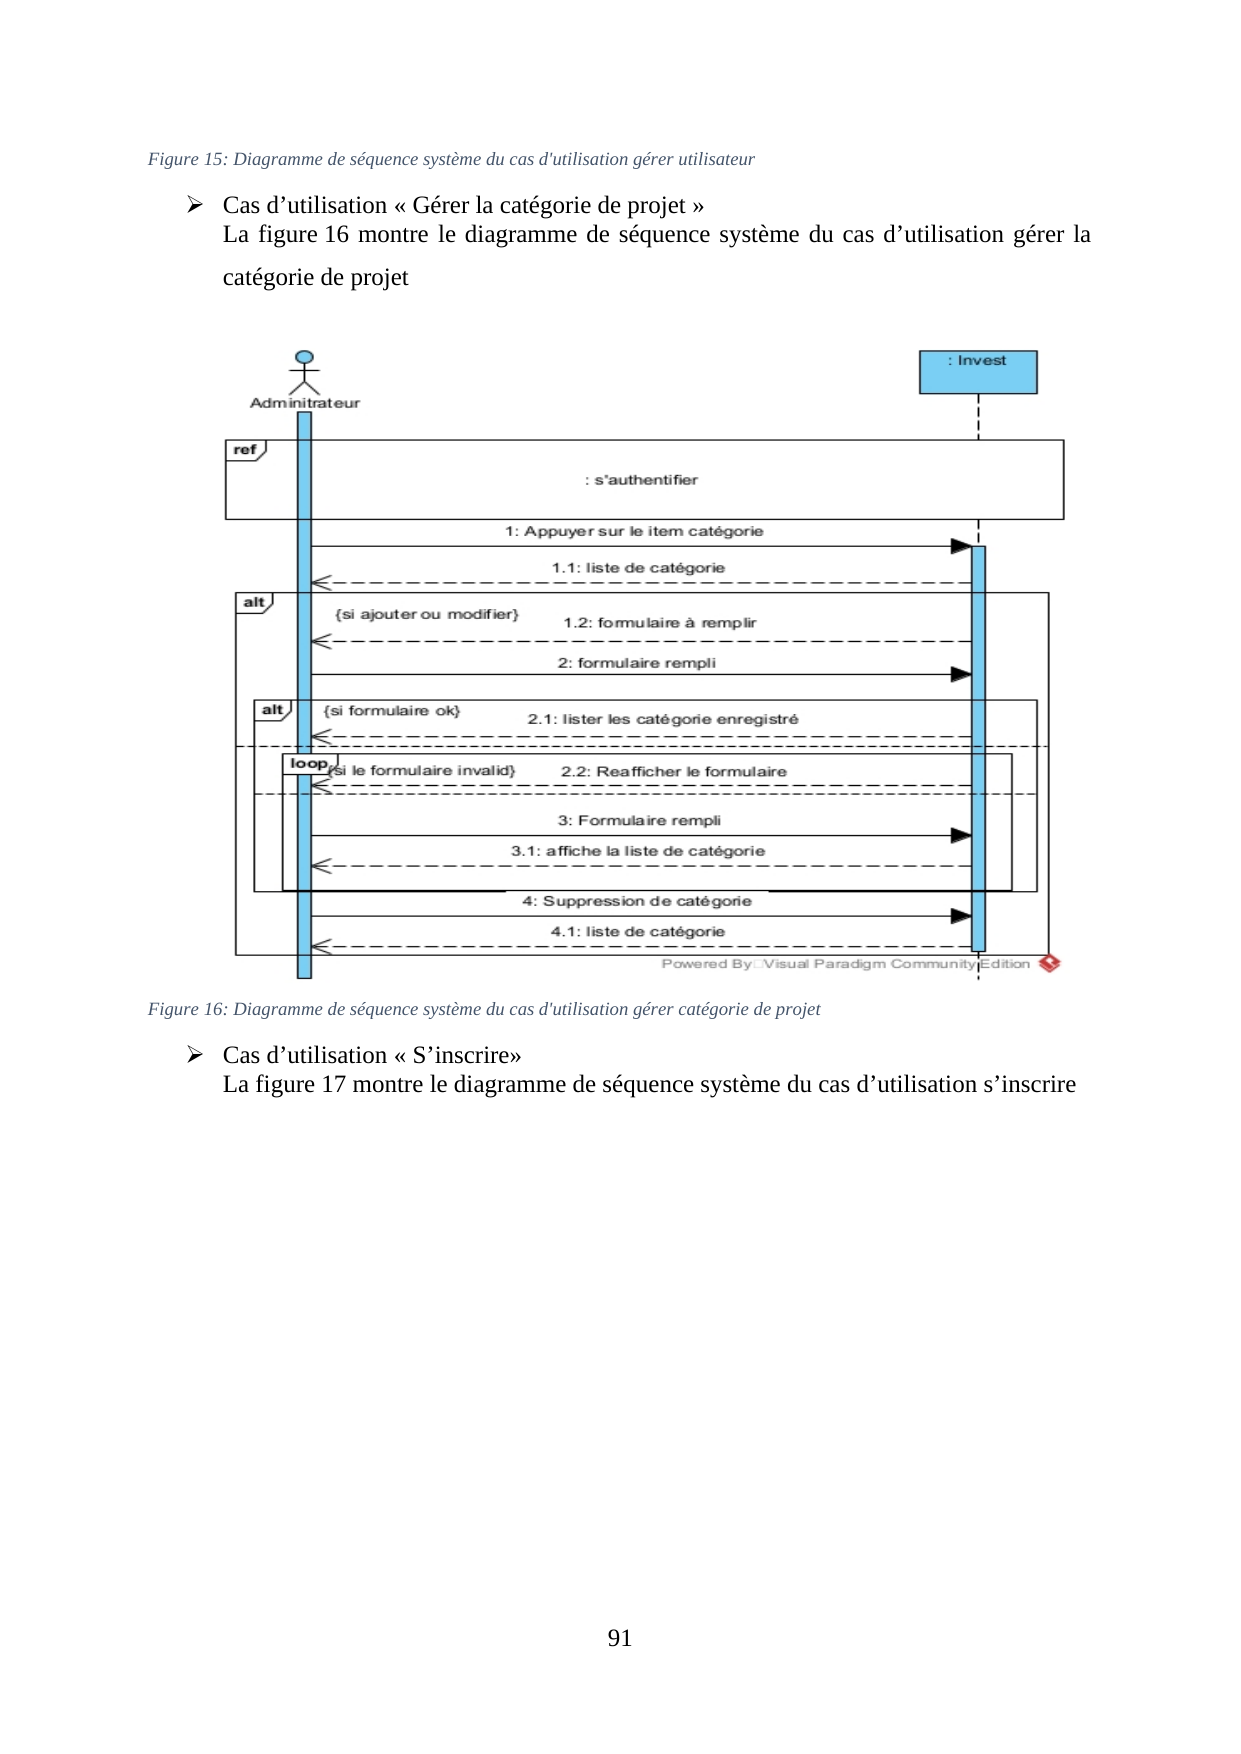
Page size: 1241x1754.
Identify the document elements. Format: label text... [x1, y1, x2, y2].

text Figure 15: Diagramme de séquence système du cas d'utilisation gérer utilisateur [148, 148, 1092, 169]
list La figure 17 montre le diagramme de séquence système du cas d’utilisation s’inscrire [223, 1069, 1092, 1098]
picture [222, 348, 1070, 984]
list La figure 16 montre le diagramme de séquence système du cas d’utilisation gérer la catégorie de projet [223, 219, 1092, 291]
list Cas d’utilisation « Gérer la catégorie de projet » [185, 190, 1092, 219]
text Figure 16: Diagramme de séquence système du cas d'utilisation gérer catégorie de projet [148, 998, 1092, 1019]
list Cas d’utilisation « S’inscrire» [185, 1040, 1092, 1069]
